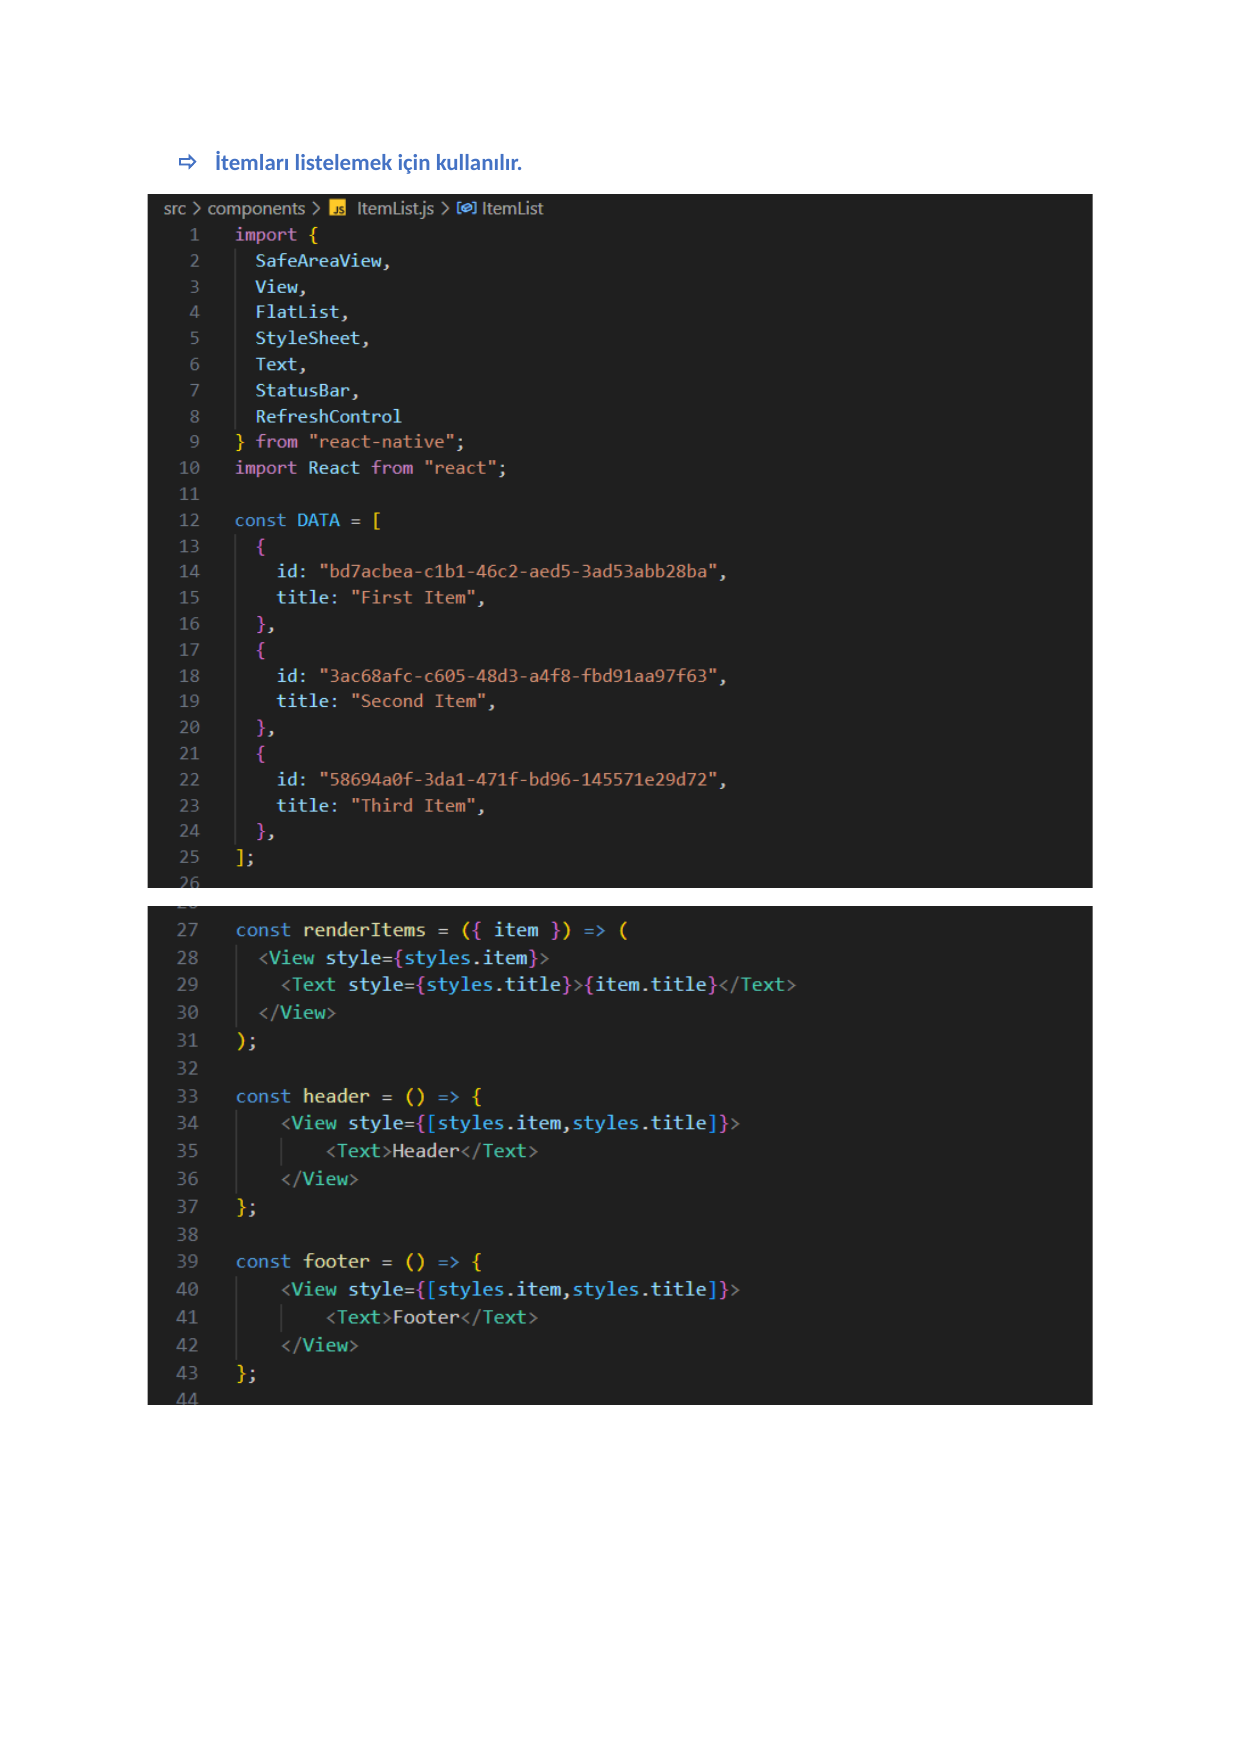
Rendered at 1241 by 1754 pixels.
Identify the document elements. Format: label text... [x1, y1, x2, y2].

picture [147, 906, 1093, 1405]
list İtemları listelemek için kullanılır. [177, 148, 1093, 176]
picture [147, 194, 1093, 888]
